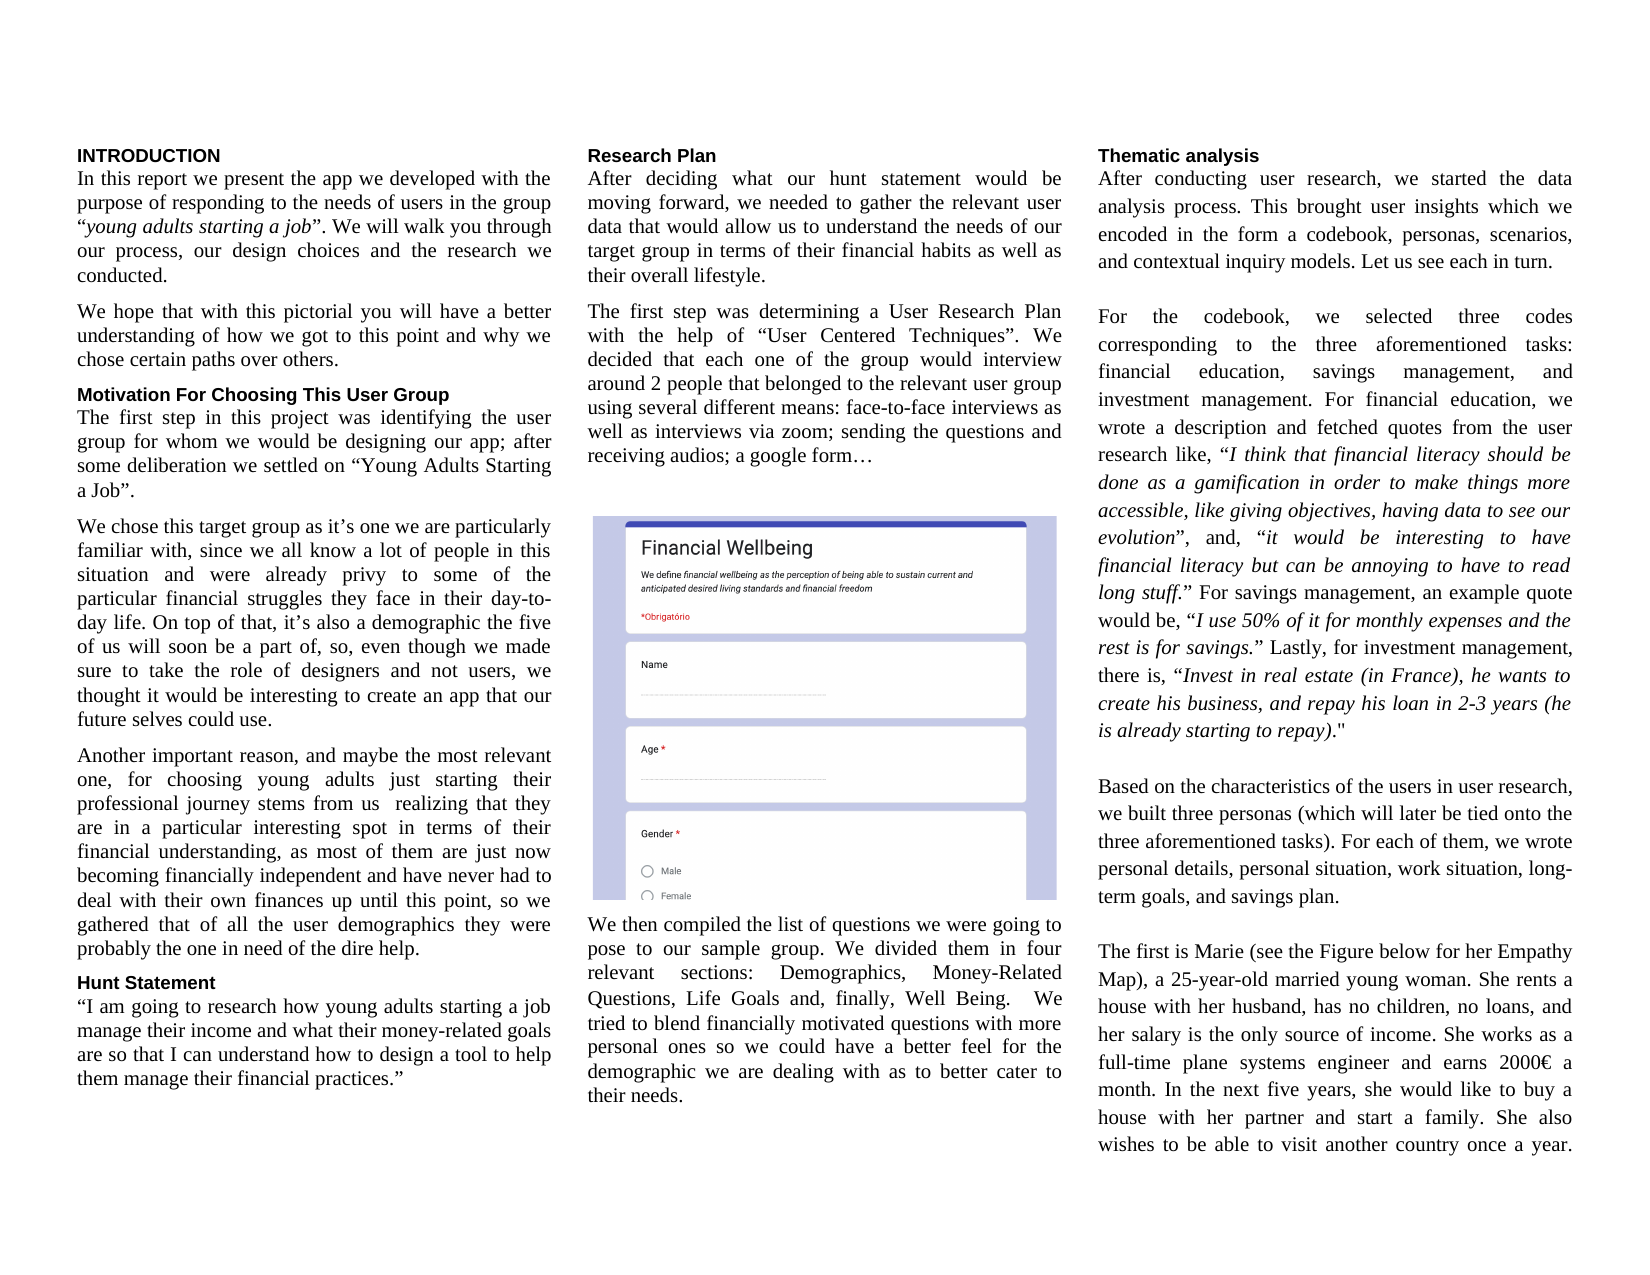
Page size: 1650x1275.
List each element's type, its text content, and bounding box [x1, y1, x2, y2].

text After deciding what our hunt statement would be moving forward, we needed to gather the relevant user data that would allow us to understand the needs of our target group in terms of their financial habits as well as their overall lifestyle. [587, 166, 1062, 287]
text We hope that with this pictorial you will have a better understanding of how we got to this point and why we chose certain paths over others. [77, 299, 552, 371]
text We then compiled the list of questions we were going to pose to our sample group. We divided them in four relevant sections: Demographics, Money-Related Questions, Life Goals and, finally, Well Being. We tried to blend financially motivated questions with more personal ones so we could have a better feel for the demographic we are dealing with as to better cater to their needs. [587, 912, 1062, 1107]
subtitle Research Plan [587, 145, 1062, 166]
text For the codebook, we selected three codes corresponding to the three aforementioned tasks: financial education, savings management, and investment management. For financial education, we wrote a description and fetched quotes from the user research like, “I think that financial literacy should be done as a gamification in order to make things more accessible, like giving objectives, having data to see our evolution”, and, “it would be interesting to have financial literacy but can be annoying to have to read long stuff.” For savings management, an example quote would be, “I use 50% of it for monthly expenses and the rest is for savings.” Lastly, for investment management, there is, “Invest in real estate (in France), he wants to create his business, and repay his loan in 2-3 years (he is already starting to repay)." [1098, 304, 1573, 742]
subtitle INTRODUCTION [77, 145, 552, 166]
text In this report we present the app we developed with the purpose of responding to the needs of users in the group “young adults starting a job”. We will walk you through our process, our design choices and the research we conducted. [77, 166, 552, 287]
picture [592, 516, 1057, 900]
text The first step was determining a User Research Plan with the help of “User Centered Techniques”. We decided that each one of the group would interview around 2 people that belonged to the relevant user group using several different means: face-to-face interviews as well as interviews via zoom; sending the questions and receiving audios; a google form… [587, 299, 1062, 467]
text Another important reason, and maybe the most relevant one, for choosing young adults just starting their professional journey stems from us realizing that they are in a particular interesting spot in terms of their financial understanding, as most of them are just now becoming financially independent and have never had to deal with their own finances up until this point, so we gathered that of all the user demographics they were probably the one in need of the dire help. [77, 743, 552, 960]
text Based on the characteristics of the users in user research, we built three personas (which will later be tied onto the three aforementioned tasks). For each of them, we wrote personal details, personal situation, work situation, long-term goals, and savings plan. [1098, 773, 1573, 908]
subtitle Motivation For Choosing This User Group [77, 384, 552, 405]
text We chose this target group as it’s one we are particularly familiar with, since we all know a lot of people in this situation and were already privy to some of the particular financial struggles they face in their day-to-day life. On top of that, it’s also a demographic the five of us will soon be a part of, so, even though we made sure to take the role of designers and not users, we thought it would be interesting to create an app that our future selves could use. [77, 514, 552, 731]
text “I am going to research how young adults starting a job manage their income and what their money-related goals are so that I can understand how to design a tool to help them manage their financial practices.” [77, 994, 552, 1090]
text After conducting user research, we started the data analysis process. This brought user insights which we encoded in the form a codebook, personas, scenarios, and contextual inquiry models. Let us see each in turn. [1098, 166, 1573, 273]
text The first step in this project was identifying the user group for whom we would be designing our app; after some deliberation we settled on “Young Adults Starting a Job”. [77, 405, 552, 502]
subtitle Thematic analysis [1098, 145, 1573, 166]
subtitle Hunt Statement [77, 972, 552, 994]
